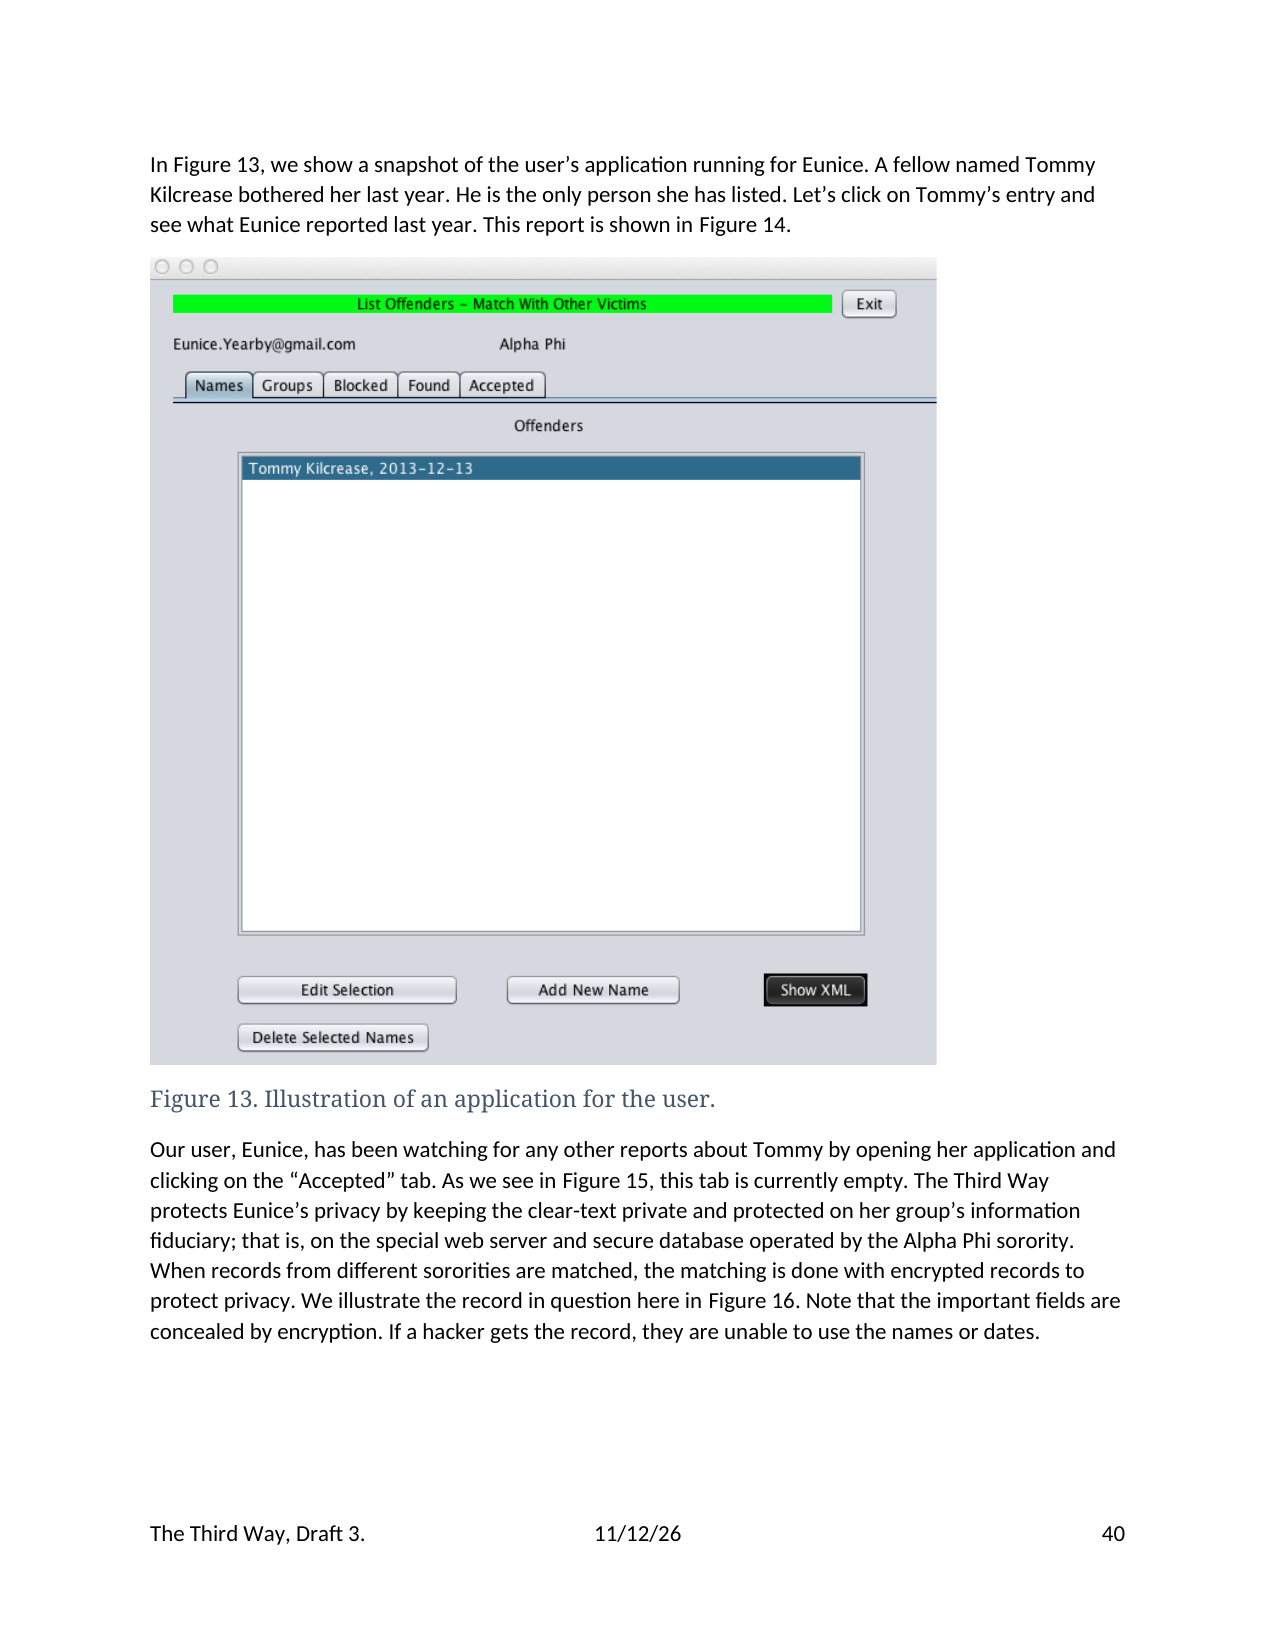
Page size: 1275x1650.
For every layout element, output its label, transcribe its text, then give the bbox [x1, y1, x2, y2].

text In Figure 13, we show a snapshot of the user’s application running for Eunice. A fellow named Tommy Kilcrease bothered her last year. He is the only person she has listed. Let’s click on Tommy’s entry and see what Eunice reported last year. This report is shown in Figure 14. [150, 150, 1125, 238]
text Our user, Eunice, has been watching for any other reports about Tommy by opening her application and clicking on the “Accepted” tab. As we see in Figure 15, this tab is currently empty. The Third Way protects Eunice’s privacy by keeping the clear-text private and protected on her group’s information fiduciary; that is, on the special web server and secure database operated by the Alpha Phi sorority. When records from different sororities are matched, the matching is done with encrypted records to protect privacy. We illustrate the record in question here in Figure 16. Note that the important fields are concealed by encryption. If a hacker gets the record, they are unable to use the names or dates. [150, 1136, 1125, 1345]
picture [150, 257, 937, 1065]
